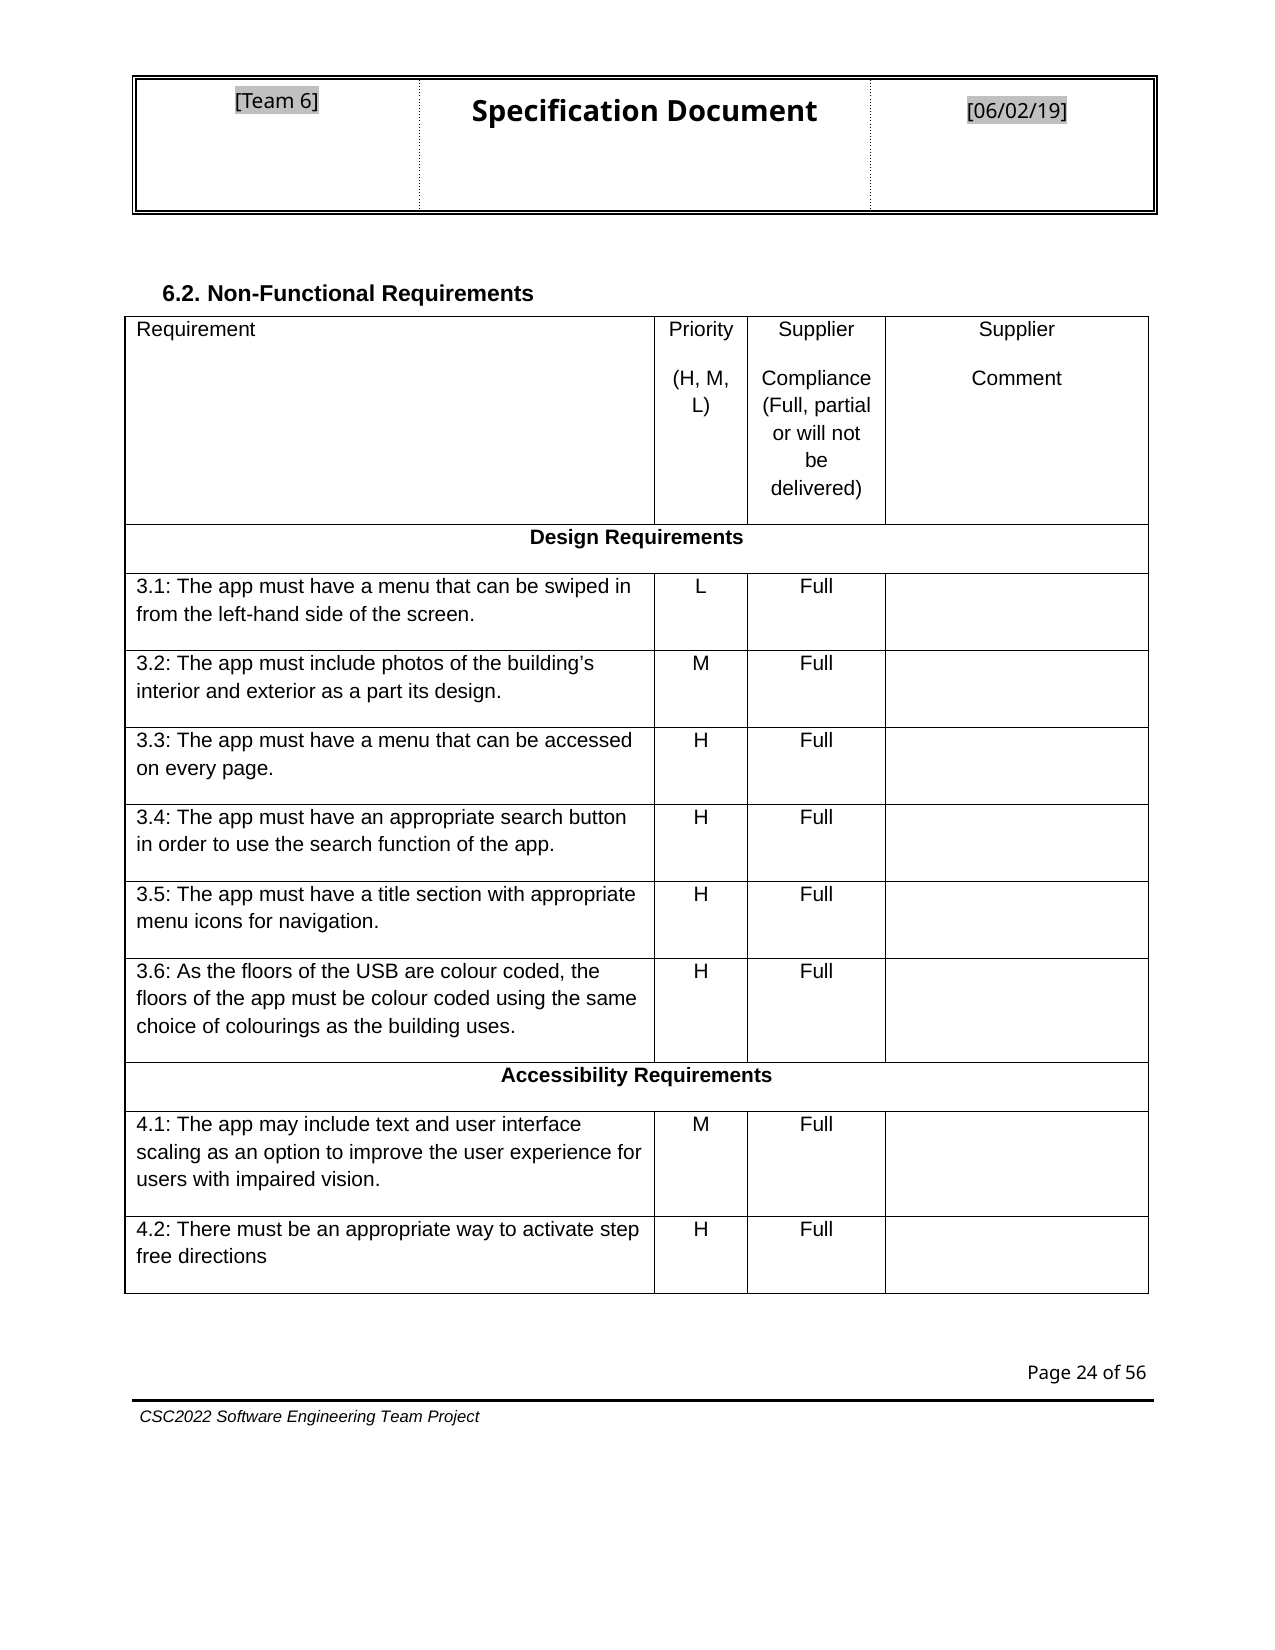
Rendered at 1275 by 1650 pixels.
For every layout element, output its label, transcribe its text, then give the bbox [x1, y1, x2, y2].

table_header Requirement [126, 317, 654, 524]
table_header Priority (H, M, L) [655, 317, 747, 524]
table_cell [886, 728, 1148, 804]
table_cell L [655, 574, 747, 650]
table_cell [886, 651, 1148, 727]
table_cell [886, 1112, 1148, 1216]
table_cell Full [748, 651, 885, 727]
table_cell 3.1: The app must have a menu that can be swiped in from the left-hand side of the screen. [126, 574, 654, 650]
table_cell H [655, 882, 747, 957]
table_cell M [655, 1112, 747, 1216]
table_cell Full [748, 882, 885, 957]
table_header Supplier Comment [886, 317, 1148, 524]
table_cell 3.5: The app must have a title section with appropriate menu icons for navigation. [126, 882, 654, 957]
table_cell H [655, 959, 747, 1062]
table_cell [886, 574, 1148, 650]
table_cell [886, 1217, 1148, 1292]
table_cell H [655, 805, 747, 881]
table_cell Full [748, 1217, 885, 1292]
subtitle Non-Functional Requirements [162, 279, 1147, 306]
table_cell H [655, 1217, 747, 1292]
table_header Supplier Compliance (Full, partial or will not be delivered) [748, 317, 885, 524]
table_cell 3.4: The app must have an appropriate search button in order to use the search function of the app. [126, 805, 654, 881]
table_cell 4.1: The app may include text and user interface scaling as an option to improve the user experience for users with impaired vision. [126, 1112, 654, 1216]
table_cell [886, 805, 1148, 881]
table_cell M [655, 651, 747, 727]
table_cell [886, 959, 1148, 1062]
table_cell [886, 882, 1148, 957]
table_cell Design Requirements [126, 525, 1148, 573]
table_cell 3.6: As the floors of the USB are colour coded, the floors of the app must be colour coded using the same choice of colourings as the building uses. [126, 959, 654, 1062]
table_cell Accessibility Requirements [126, 1063, 1148, 1111]
table_cell Full [748, 805, 885, 881]
table_cell Full [748, 728, 885, 804]
table_cell Full [748, 574, 885, 650]
table_cell H [655, 728, 747, 804]
table_cell Full [748, 1112, 885, 1216]
table_cell 3.3: The app must have a menu that can be accessed on every page. [126, 728, 654, 804]
table_cell Full [748, 959, 885, 1062]
table_cell 3.2: The app must include photos of the building’s interior and exterior as a part its design. [126, 651, 654, 727]
table_cell 4.2: There must be an appropriate way to activate step free directions [126, 1217, 654, 1292]
